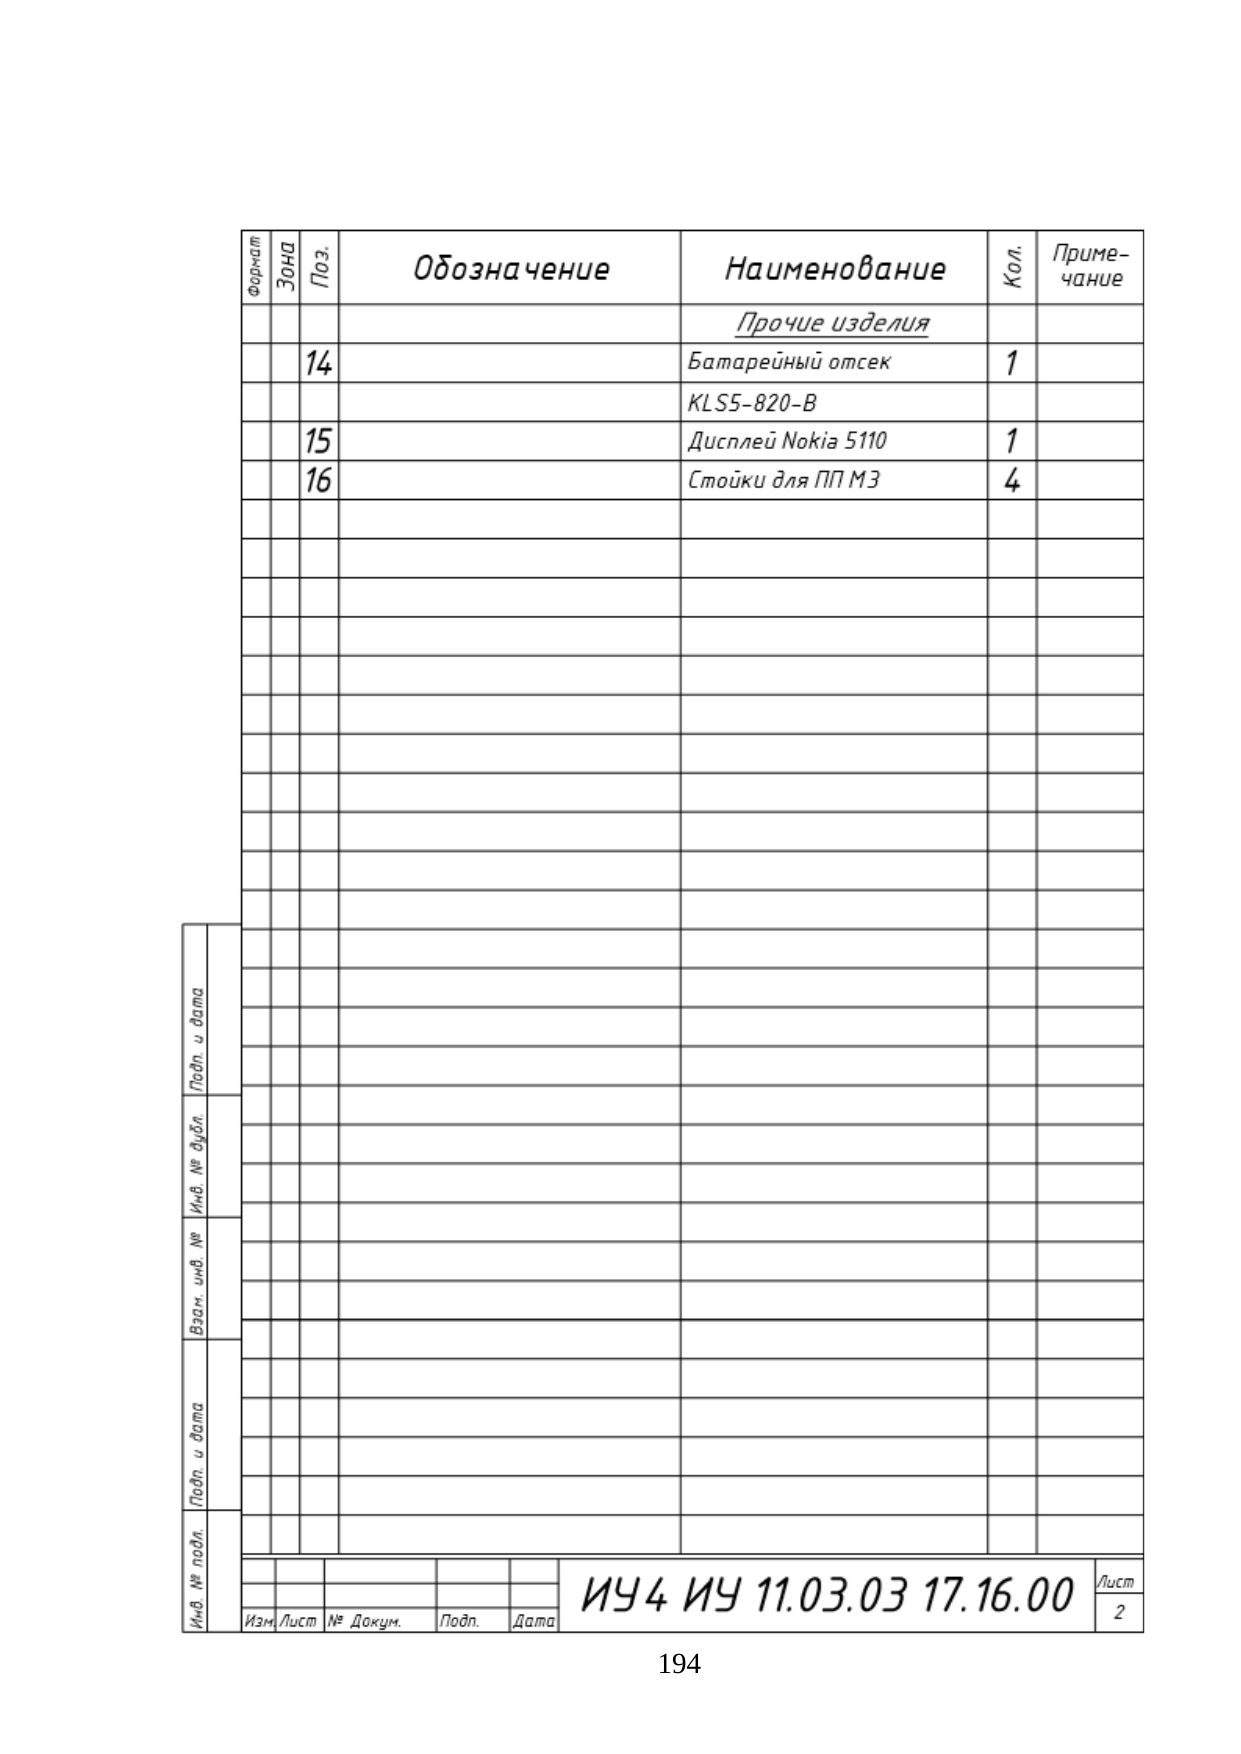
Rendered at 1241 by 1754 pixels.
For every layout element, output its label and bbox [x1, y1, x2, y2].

picture [177, 220, 1146, 1635]
